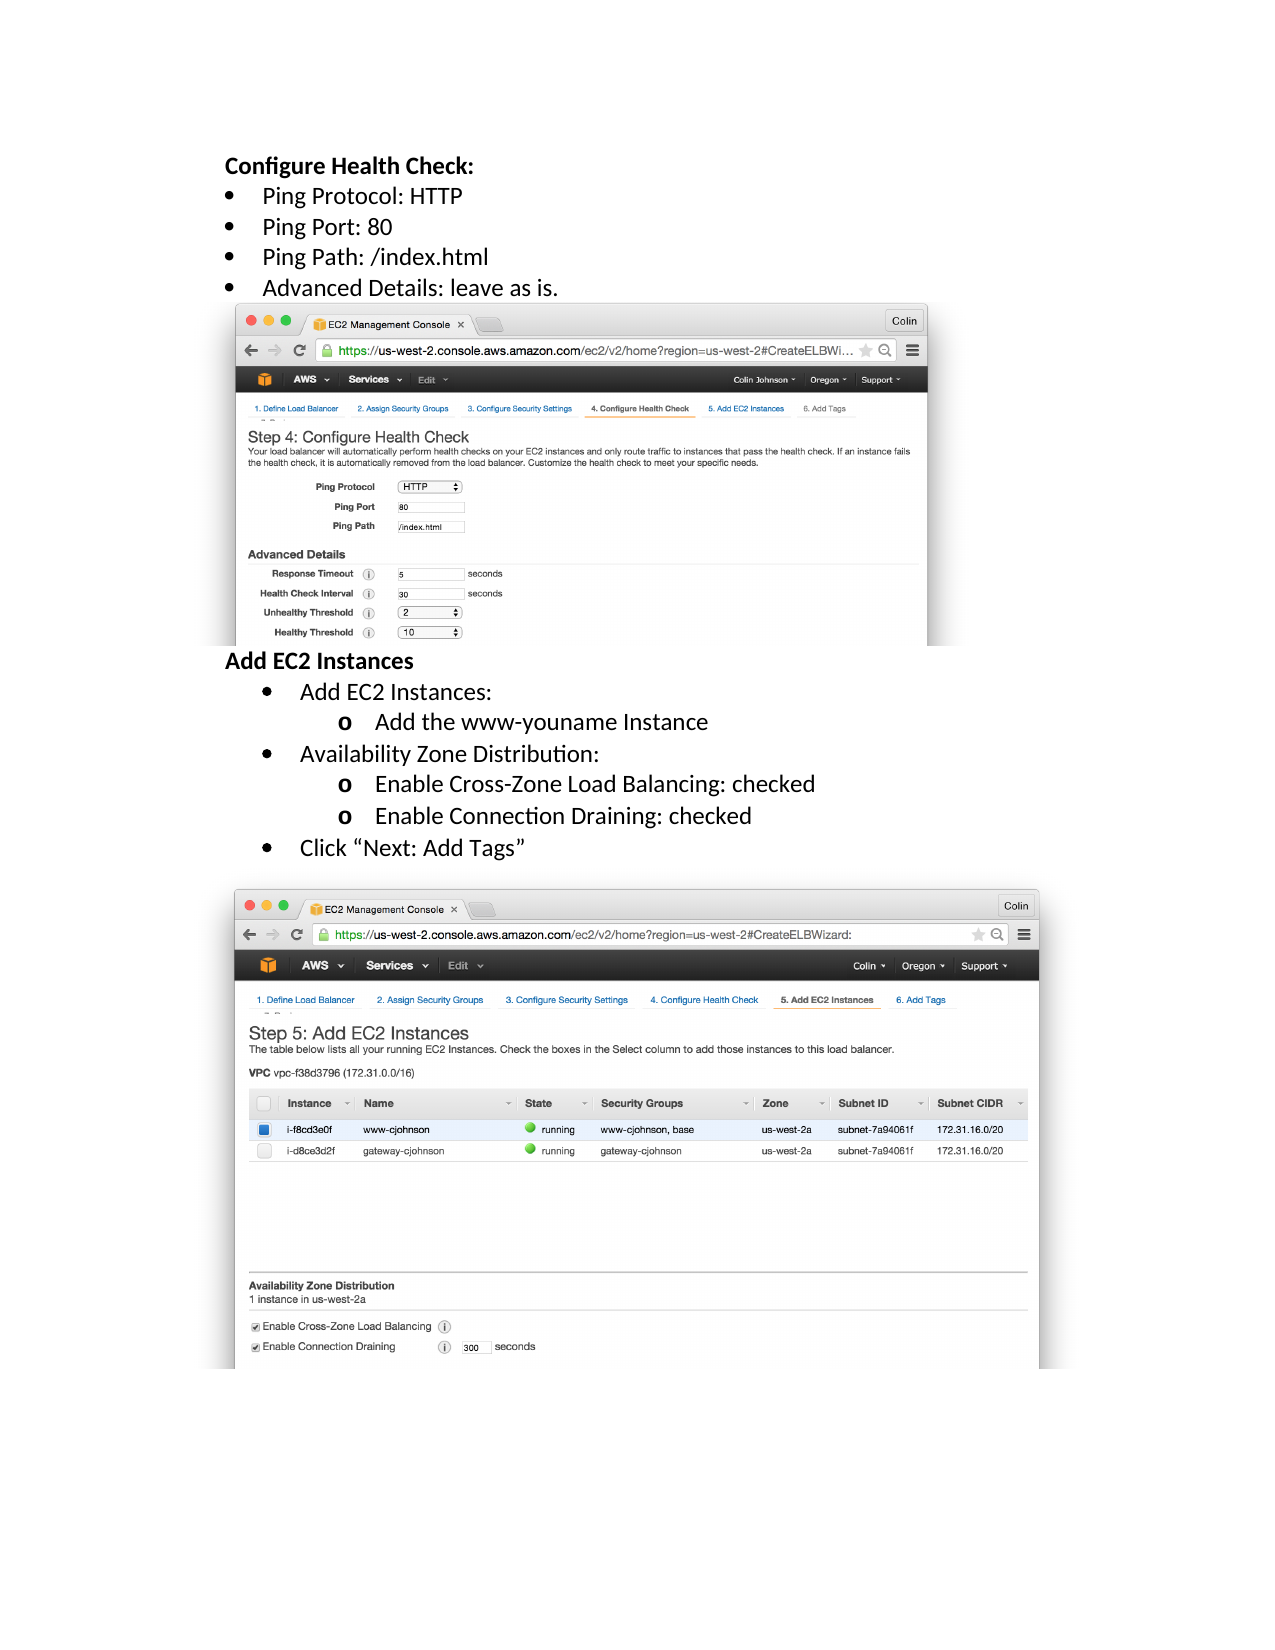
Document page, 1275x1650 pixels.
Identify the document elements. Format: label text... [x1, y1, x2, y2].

text Configure Health Check: [225, 150, 1087, 181]
list Ping Path: /index.html [225, 242, 1087, 272]
list Availability Zone Distribution: [262, 738, 1087, 769]
list Add EC2 Instances: [262, 676, 1087, 706]
text Add EC2 Instances [225, 645, 1087, 676]
picture [187, 302, 976, 646]
list Ping Port: 80 [225, 211, 1087, 242]
list Ping Protocol: HTTP [225, 181, 1087, 211]
picture [187, 862, 1086, 1369]
list Advanced Details: leave as is. [225, 272, 1087, 303]
list Add the www-youname Instance [337, 706, 1087, 738]
list Enable Connection Draining: checked [337, 800, 1087, 832]
list Enable Cross-Zone Load Balancing: checked [337, 769, 1087, 800]
list Click “Next: Add Tags” [262, 832, 1087, 863]
